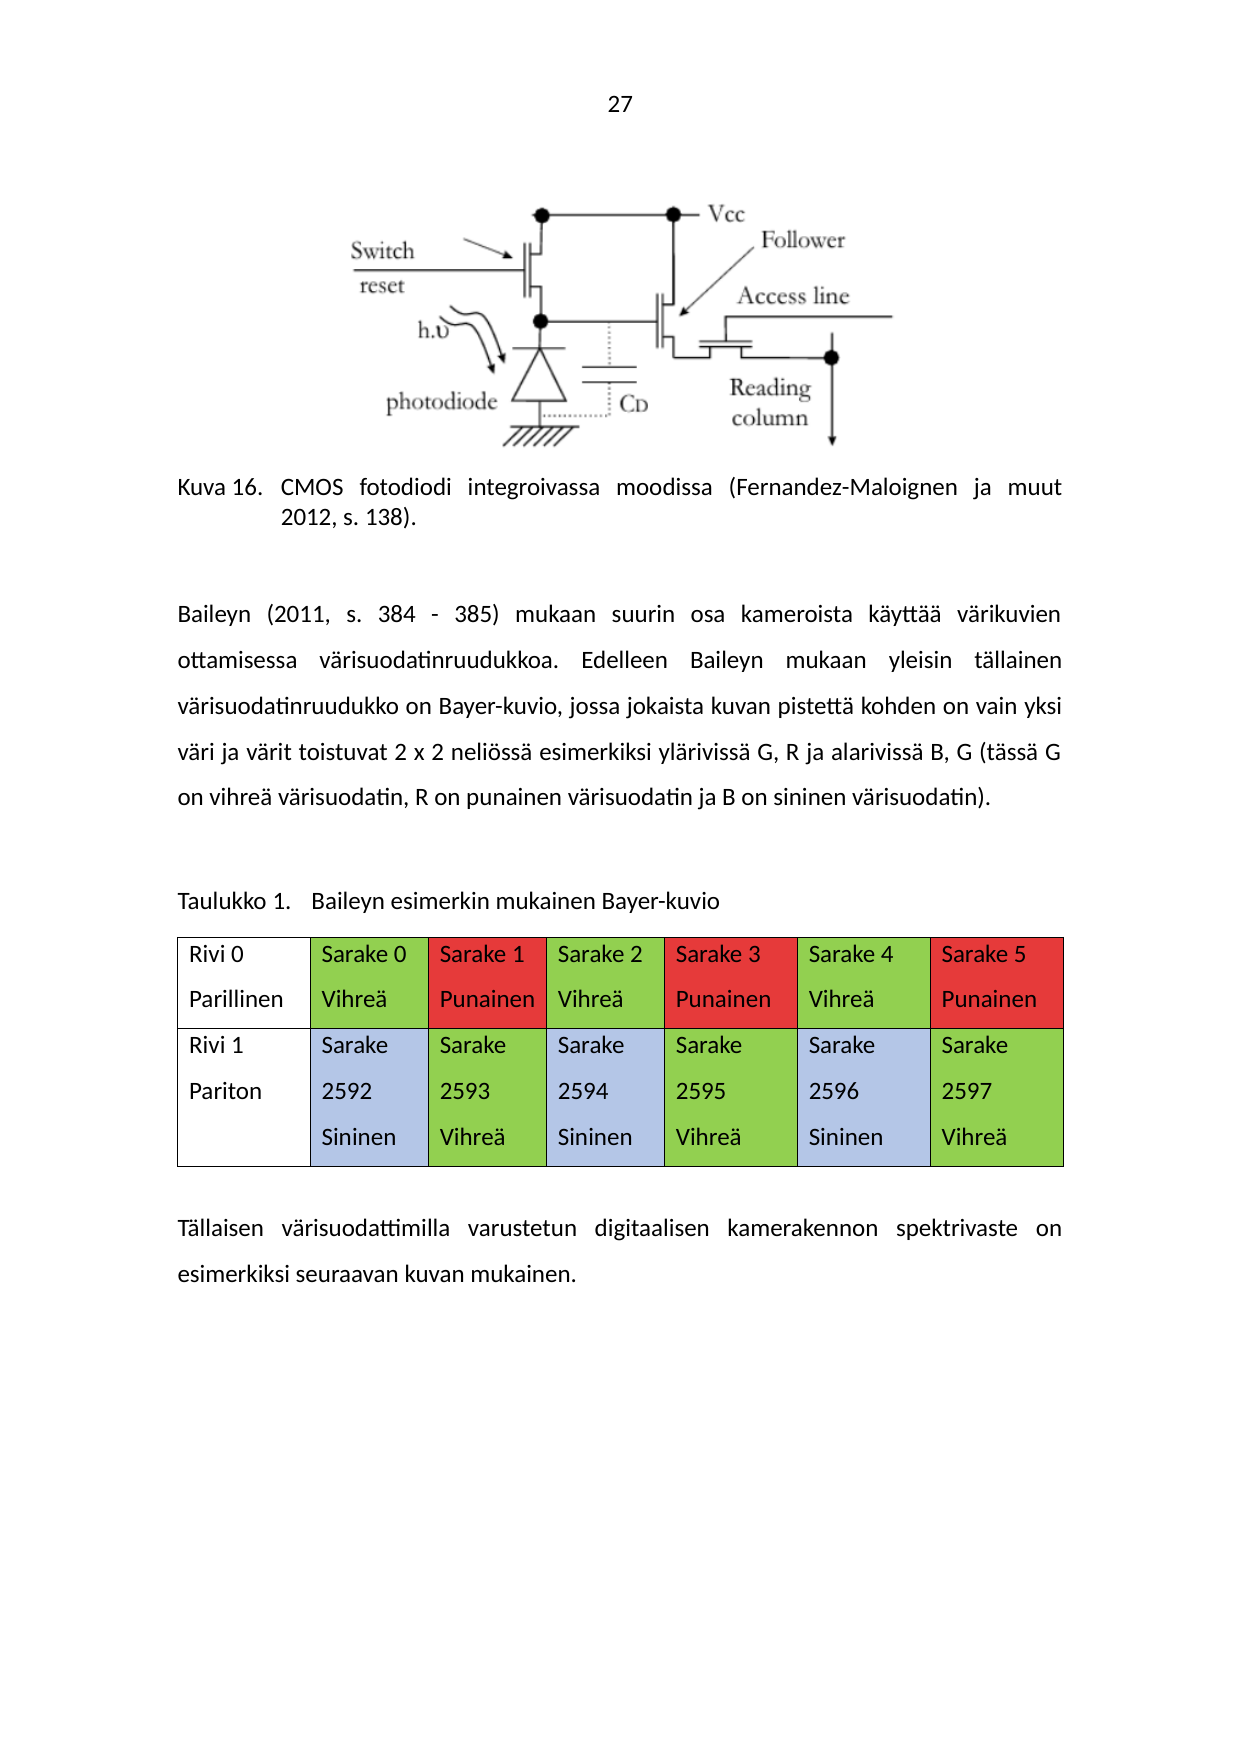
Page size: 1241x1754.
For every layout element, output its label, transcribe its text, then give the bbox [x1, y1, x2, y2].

table_header Sarake 0 Vihreä [311, 938, 428, 1028]
table_header Sarake 5 Punainen [931, 938, 1063, 1028]
table_cell Sarake 2594 Sininen [547, 1029, 664, 1166]
text Kuva 16. CMOS fotodiodi integroivassa moodissa (Fernandez-Maloignen ja muut 2012, s. 138). [177, 471, 1063, 532]
table_cell Sarake 2592 Sininen [311, 1029, 428, 1166]
text Taulukko 1. Baileyn esimerkin mukainen Bayer-kuvio [177, 885, 1063, 916]
table_header Rivi 0 Parillinen [178, 938, 310, 1028]
text Baileyn (2011, s. 384 - 385) mukaan suurin osa kameroista käyttää värikuvien ottamisessa värisuodatinruudukkoa. Edelleen Baileyn mukaan yleisin tällainen värisuodatinruudukko on Bayer-kuvio, jossa jokaista kuvan pistettä kohden on vain yksi väri ja värit toistuvat 2 x 2 neliössä esimerkiksi ylärivissä G, R ja alarivissä B, G (tässä G on vihreä värisuodatin, R on punainen värisuodatin ja B on sininen värisuodatin). [177, 598, 1063, 812]
table_header Sarake 2 Vihreä [547, 938, 664, 1028]
table_cell Sarake 2597 Vihreä [931, 1029, 1063, 1166]
table_cell Sarake 2595 Vihreä [665, 1029, 797, 1166]
table_header Sarake 1 Punainen [429, 938, 546, 1028]
table_cell Sarake 2596 Sininen [798, 1029, 930, 1166]
table_cell Rivi 1 Pariton [178, 1029, 310, 1166]
picture [338, 177, 902, 459]
table_header Sarake 4 Vihreä [798, 938, 930, 1028]
text Tällaisen värisuodattimilla varustetun digitaalisen kamerakennon spektrivaste on esimerkiksi seuraavan kuvan mukainen. [177, 1212, 1063, 1289]
table_cell Sarake 2593 Vihreä [429, 1029, 546, 1166]
table_header Sarake 3 Punainen [665, 938, 797, 1028]
